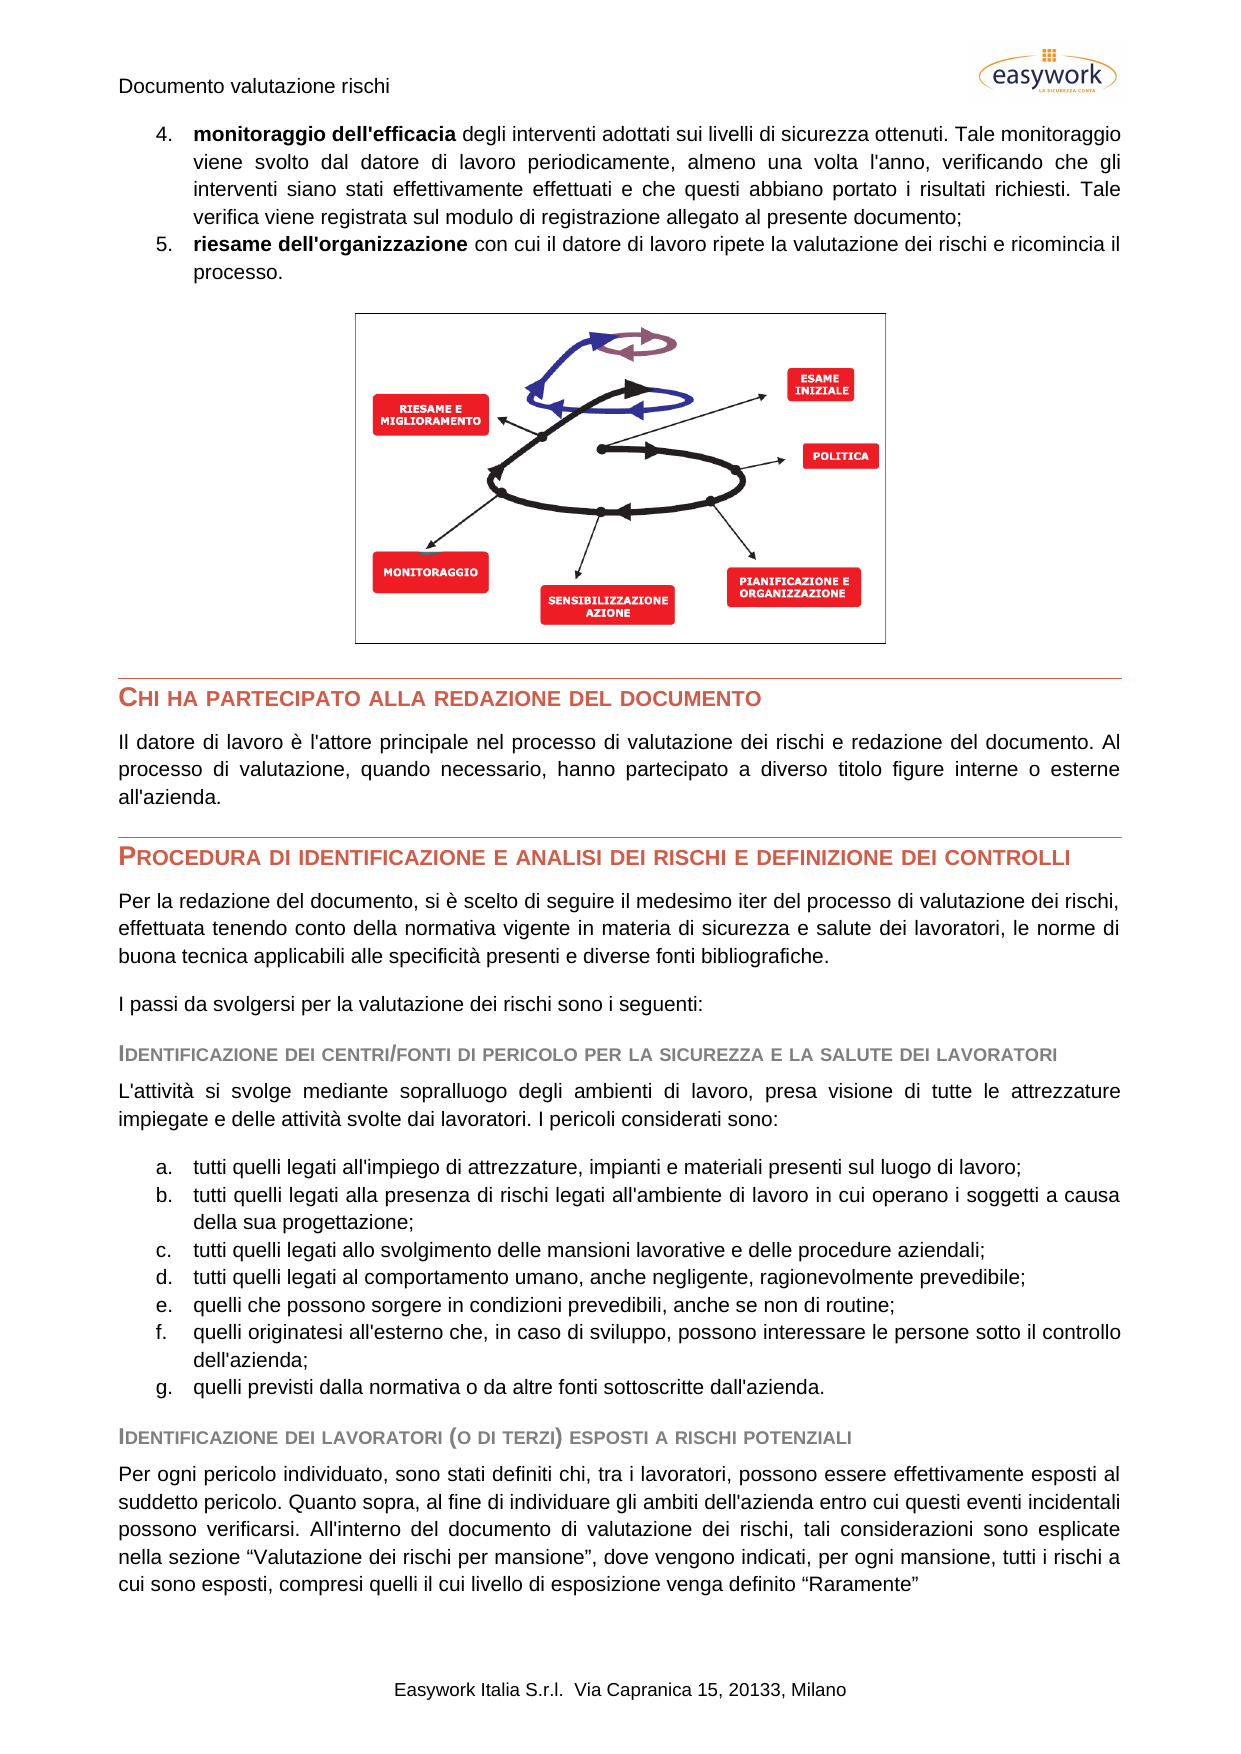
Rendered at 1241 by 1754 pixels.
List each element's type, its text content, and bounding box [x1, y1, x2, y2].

list tutti quelli legati al comportamento umano, anche negligente, ragionevolmente prevedibile; [156, 1265, 1122, 1289]
list quelli previsti dalla normativa o da altre fonti sottoscritte dall'azienda. [156, 1375, 1122, 1399]
subtitle Chi ha partecipato alla redazione del documento [118, 679, 1122, 712]
list quelli che possono sorgere in condizioni prevedibili, anche se non di routine; [156, 1292, 1122, 1316]
picture [966, 37, 1130, 102]
list tutti quelli legati all'impiego di attrezzature, impianti e materiali presenti sul luogo di lavoro; [156, 1155, 1122, 1179]
list riesame dell'organizzazione con cui il datore di lavoro ripete la valutazione dei rischi e ricomincia il processo. [156, 232, 1122, 283]
text Il datore di lavoro è l'attore principale nel processo di valutazione dei rischi e redazione del documento. Al processo di valutazione, quando necessario, hanno partecipato a diverso titolo figure interne o esterne all'azienda. [118, 729, 1122, 808]
subtitle Procedura di identificazione e analisi dei rischi e definizione dei controlli [118, 838, 1122, 871]
subtitle Identificazione dei lavoratori (o di terzi) esposti a rischi potenziali [118, 1423, 1122, 1449]
list tutti quelli legati allo svolgimento delle mansioni lavorative e delle procedure aziendali; [156, 1237, 1122, 1261]
picture [350, 307, 891, 650]
text I passi da svolgersi per la valutazione dei rischi sono i seguenti: [118, 992, 1122, 1016]
text Per ogni pericolo individuato, sono stati definiti chi, tra i lavoratori, possono essere effettivamente esposti al suddetto pericolo. Quanto sopra, al fine di individuare gli ambiti dell'azienda entro cui questi eventi incidentali possono verificarsi. All'interno del documento di valutazione dei rischi, tali considerazioni sono esplicate nella sezione “Valutazione dei rischi per mansione”, dove vengono indicati, per ogni mansione, tutti i rischi a cui sono esposti, compresi quelli il cui livello di esposizione venga definito “Raramente” [118, 1462, 1122, 1596]
text L'attività si svolge mediante sopralluogo degli ambienti di lavoro, presa visione di tutte le attrezzature impiegate e delle attività svolte dai lavoratori. I pericoli considerati sono: [118, 1079, 1122, 1131]
subtitle Identificazione dei centri/fonti di pericolo per la sicurezza e la salute dei lavoratori [118, 1040, 1122, 1067]
text Per la redazione del documento, si è scelto di seguire il medesimo iter del processo di valutazione dei rischi, effettuata tenendo conto della normativa vigente in materia di sicurezza e salute dei lavoratori, le norme di buona tecnica applicabili alle specificità presenti e diverse fonti bibliografiche. [118, 888, 1122, 967]
list tutti quelli legati alla presenza di rischi legati all'ambiente di lavoro in cui operano i soggetti a causa della sua progettazione; [156, 1182, 1122, 1234]
list quelli originatesi all'esterno che, in caso di sviluppo, possono interessare le persone sotto il controllo dell'azienda; [156, 1320, 1122, 1371]
list monitoraggio dell'efficacia degli interventi adottati sui livelli di sicurezza ottenuti. Tale monitoraggio viene svolto dal datore di lavoro periodicamente, almeno una volta l'anno, verificando che gli interventi siano stati effettivamente effettuati e che questi abbiano portato i risultati richiesti. Tale verifica viene registrata sul modulo di registrazione allegato al presente documento; [156, 122, 1122, 228]
